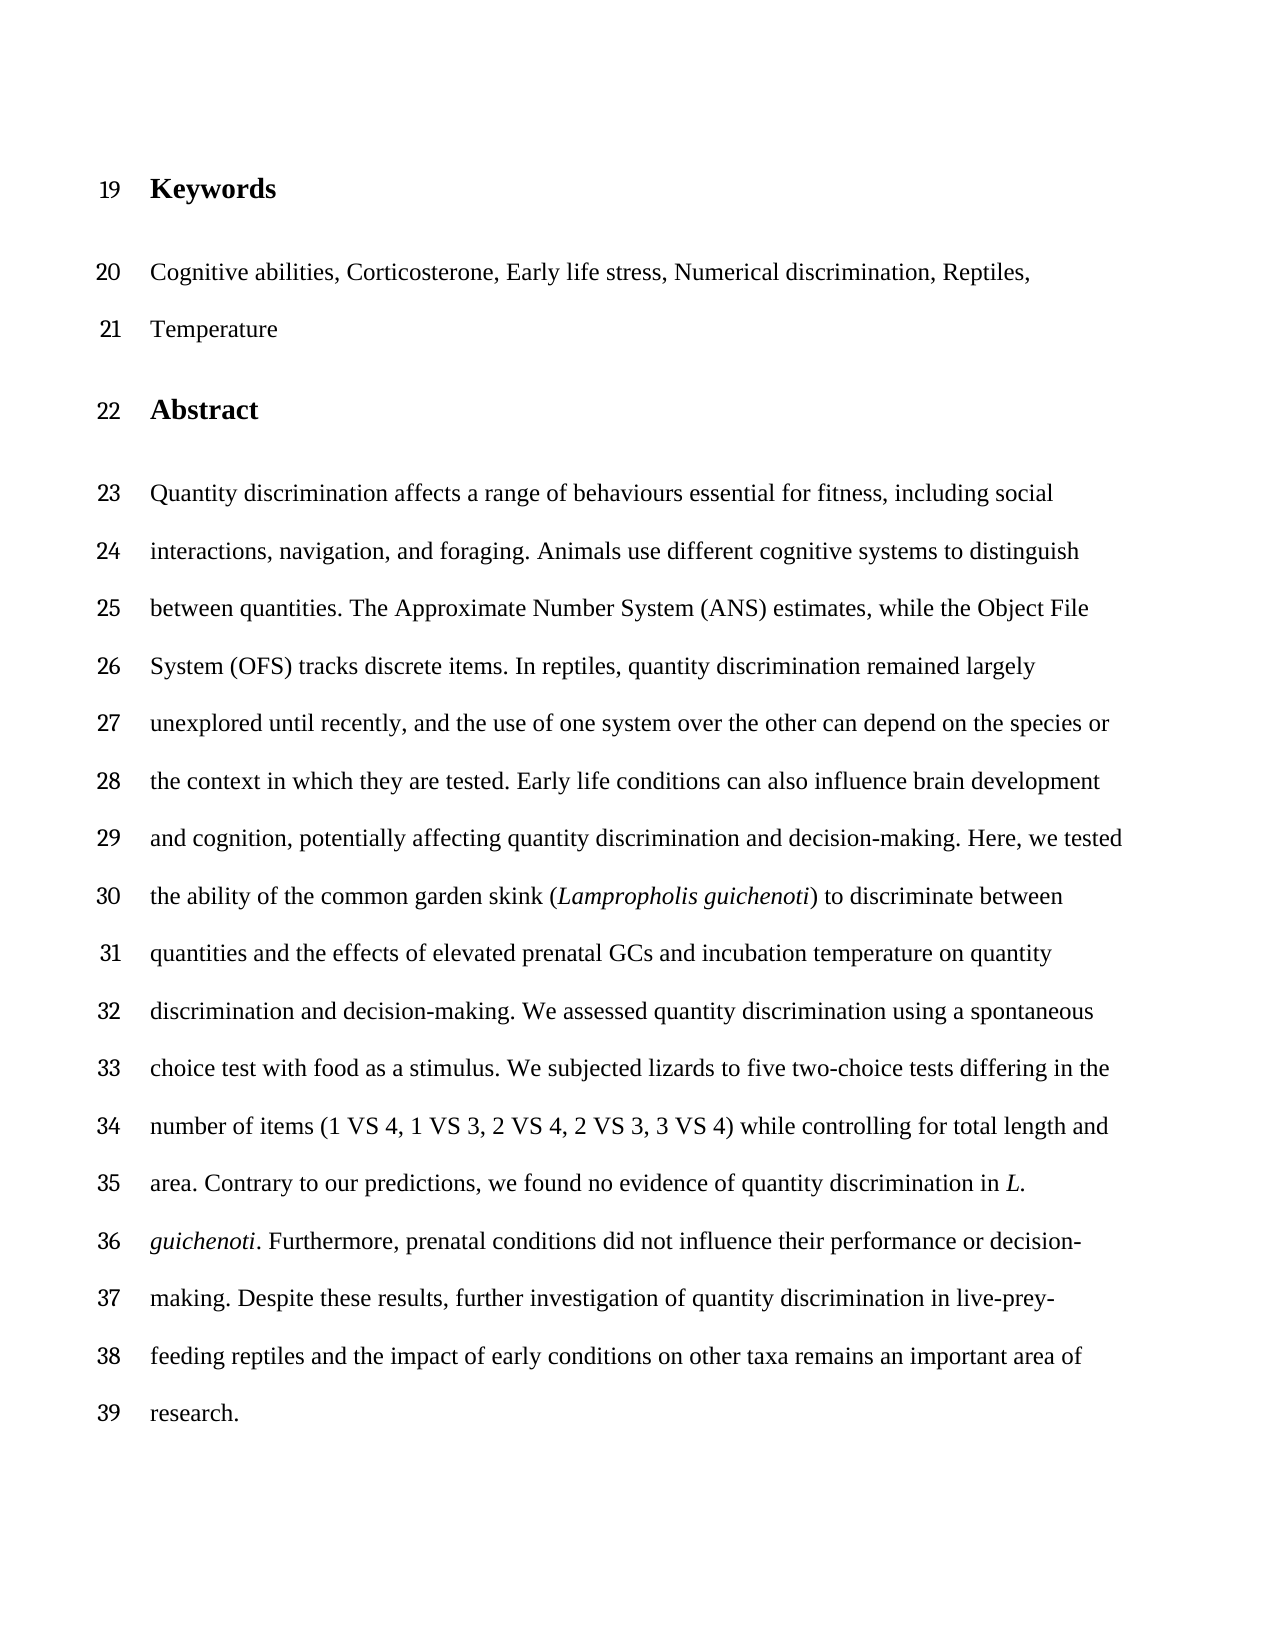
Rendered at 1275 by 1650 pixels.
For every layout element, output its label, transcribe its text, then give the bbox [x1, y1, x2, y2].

text Quantity discrimination affects a range of behaviours essential for fitness, including social interactions, navigation, and foraging. Animals use different cognitive systems to distinguish between quantities. The Approximate Number System (ANS) estimates, while the Object File System (OFS) tracks discrete items. In reptiles, quantity discrimination remained largely unexplored until recently, and the use of one system over the other can depend on the species or the context in which they are tested. Early life conditions can also influence brain development and cognition, potentially affecting quantity discrimination and decision-making. Here, we tested the ability of the common garden skink (Lampropholis guichenoti) to discriminate between quantities and the effects of elevated prenatal GCs and incubation temperature on quantity discrimination and decision-making. We assessed quantity discrimination using a spontaneous choice test with food as a stimulus. We subjected lizards to five two-choice tests differing in the number of items (1 VS 4, 1 VS 3, 2 VS 4, 2 VS 3, 3 VS 4) while controlling for total length and area. Contrary to our predictions, we found no evidence of quantity discrimination in L. guichenoti. Furthermore, prenatal conditions did not influence their performance or decision-making. Despite these results, further investigation of quantity discrimination in live-prey-feeding reptiles and the impact of early conditions on other taxa remains an important area of research. [150, 478, 1125, 1427]
subtitle Keywords [150, 171, 1125, 204]
text Cognitive abilities, Corticosterone, Early life stress, Numerical discrimination, Reptiles, Temperature [150, 257, 1125, 343]
subtitle Abstract [150, 392, 1125, 426]
